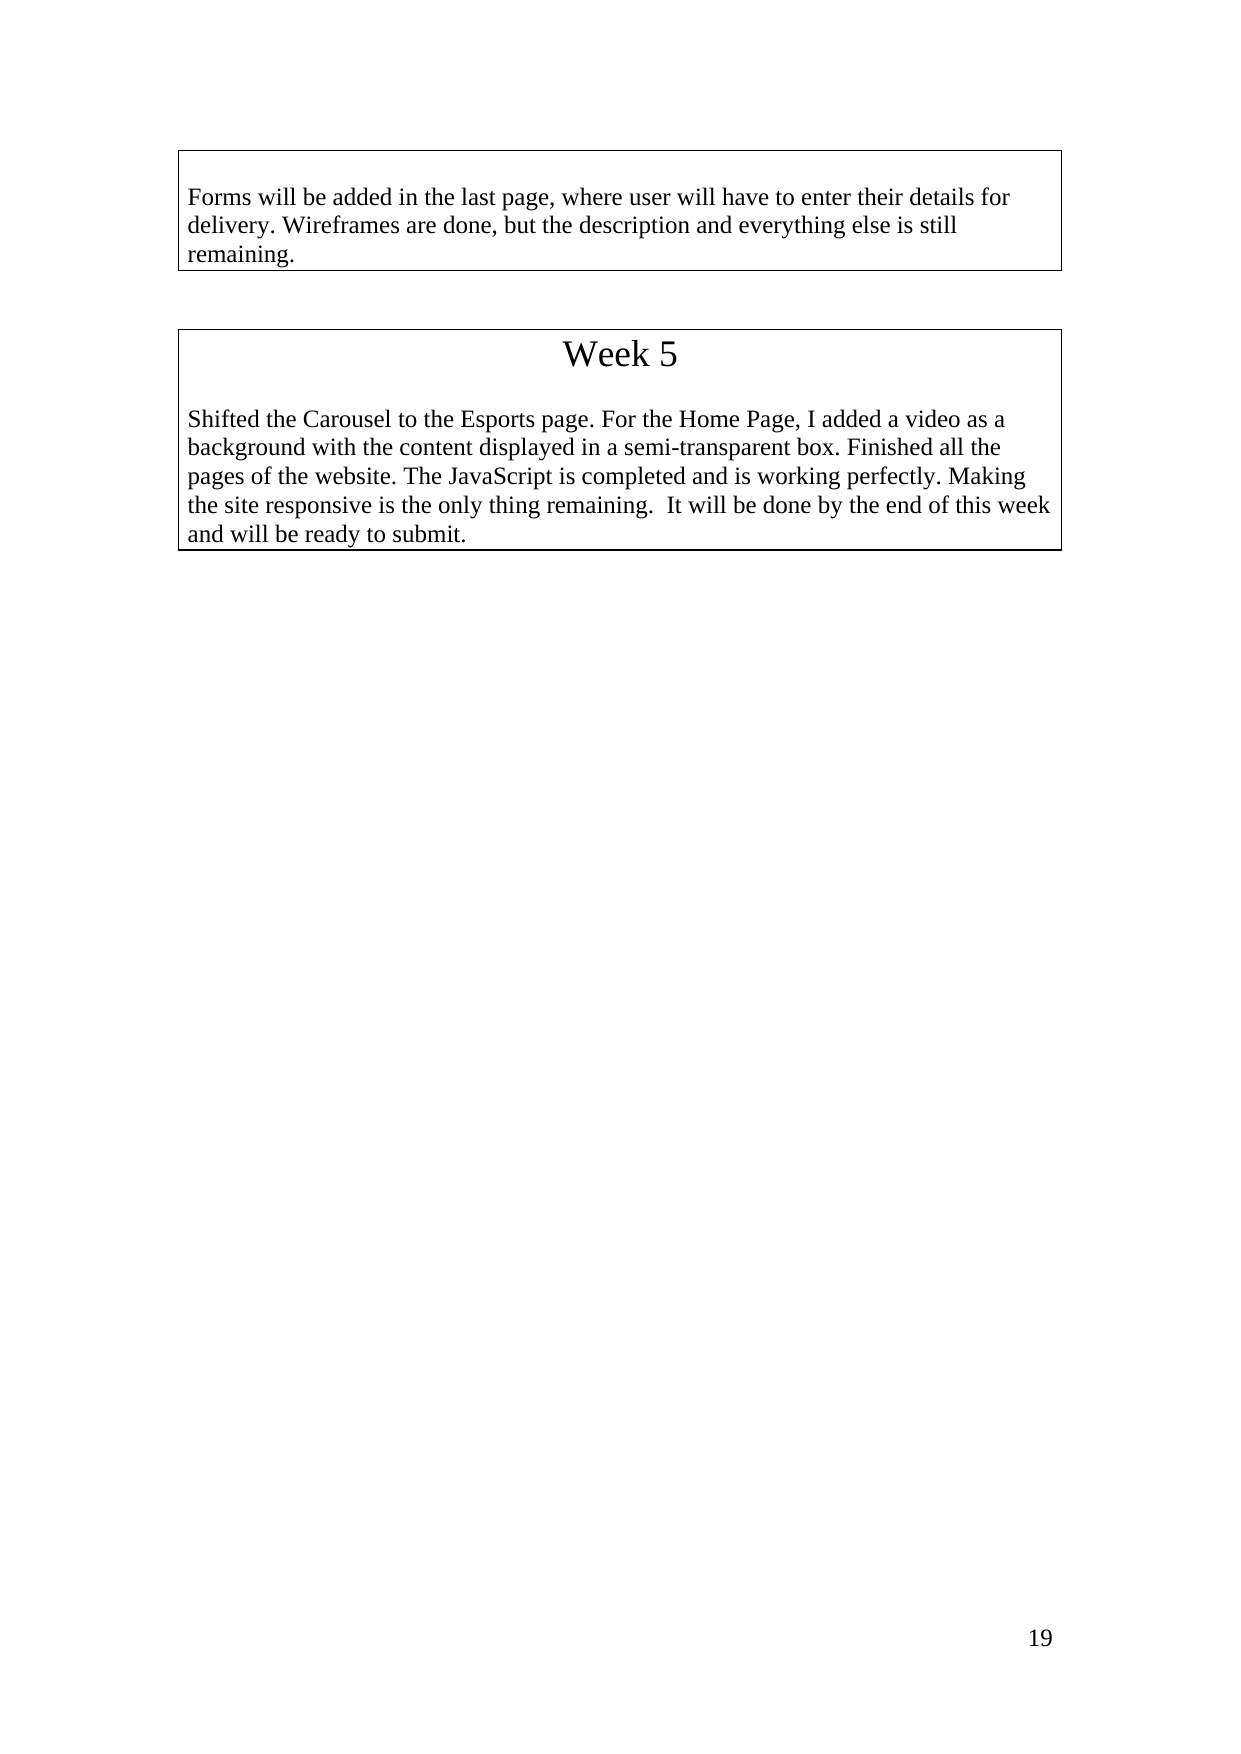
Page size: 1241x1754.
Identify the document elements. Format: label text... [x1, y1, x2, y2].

text Week 5 [179, 330, 1061, 375]
text Shifted the Carousel to the Esports page. For the Home Page, I added a video as a background with the content displayed in a semi-transparent box. Finished all the pages of the website. The JavaScript is completed and is working perfectly. Making the site responsive is the only thing remaining. It will be done by the end of this week and will be ready to submit. [179, 401, 1061, 549]
text Forms will be added in the last page, where user will have to enter their details for delivery. Wireframes are done, but the description and everything else is still remaining. [179, 179, 1061, 270]
